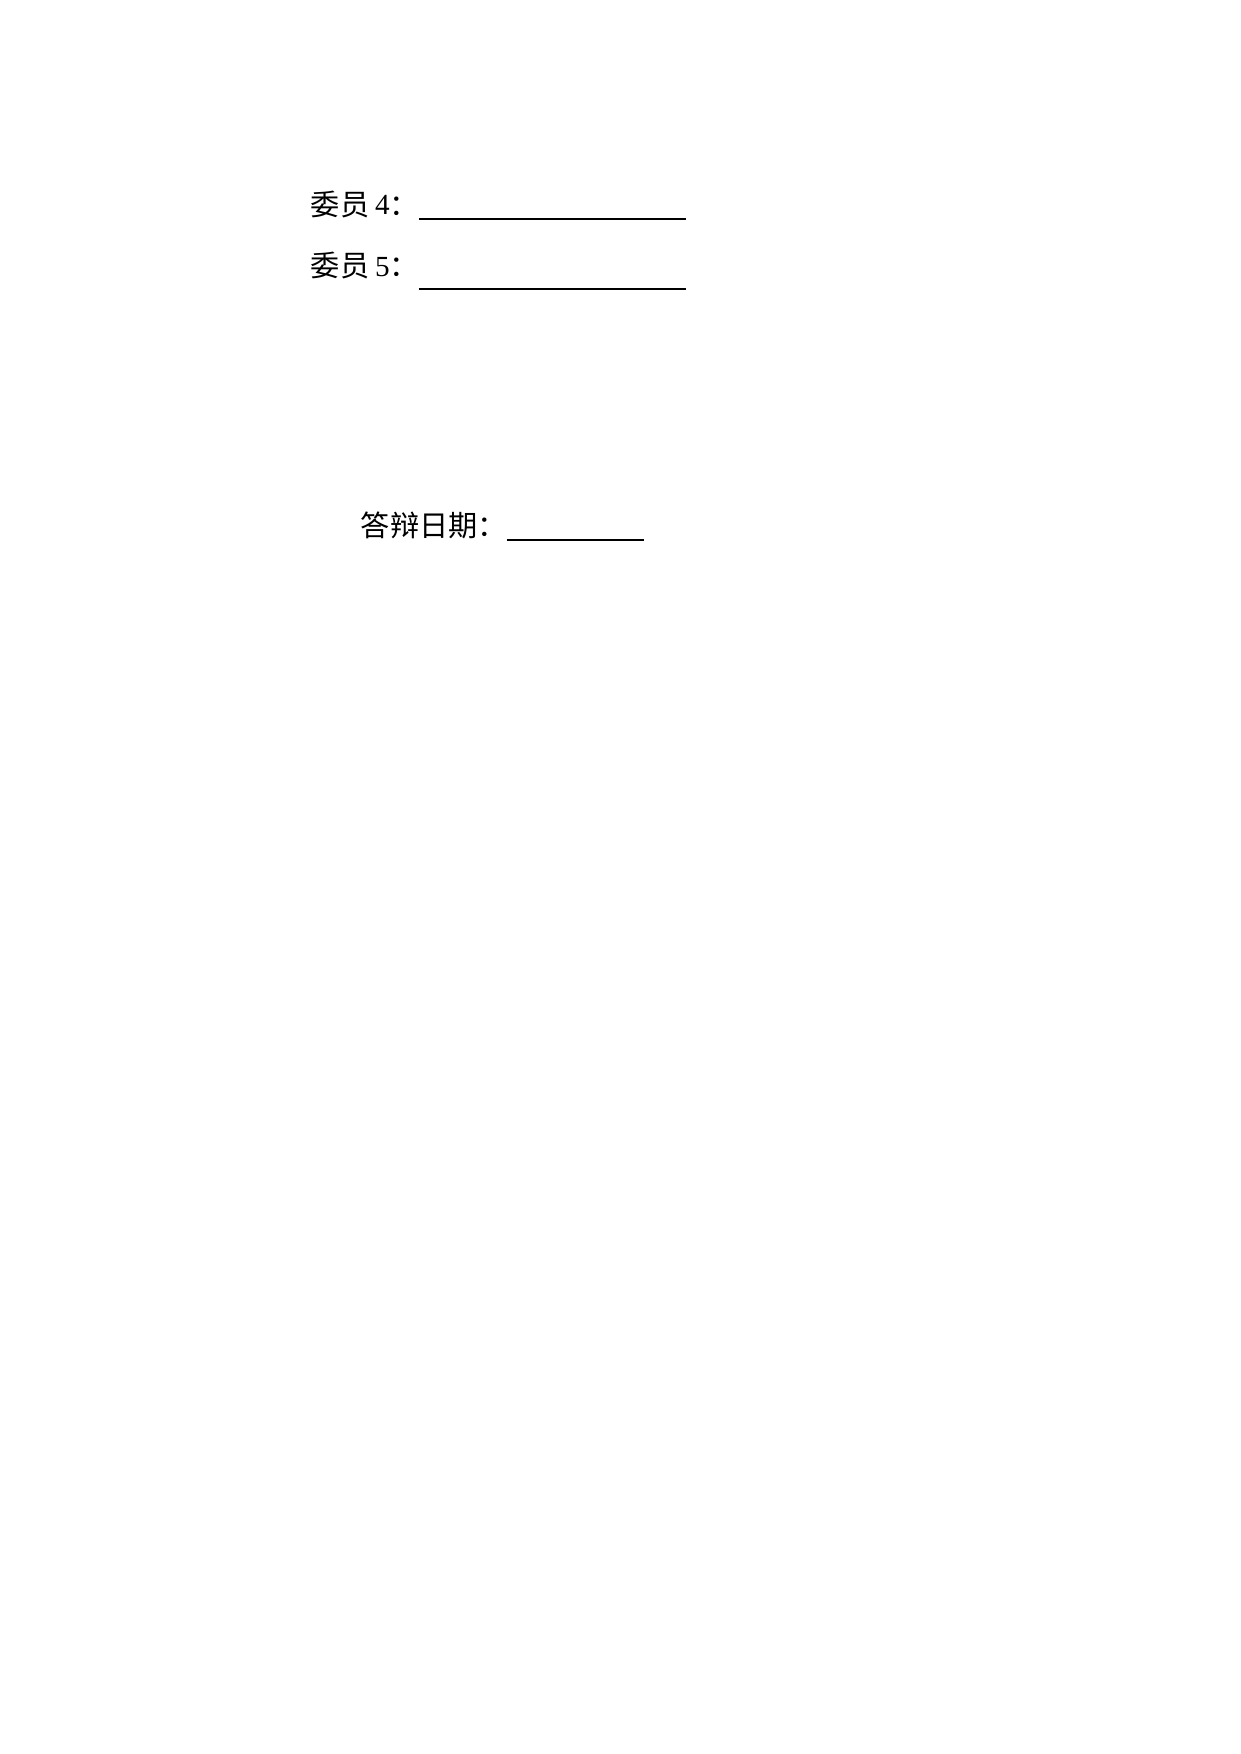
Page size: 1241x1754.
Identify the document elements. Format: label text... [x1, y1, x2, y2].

text 委员5： [229, 231, 1110, 296]
text 答辩日期： [142, 491, 1118, 556]
text 委员4： [229, 166, 1110, 231]
